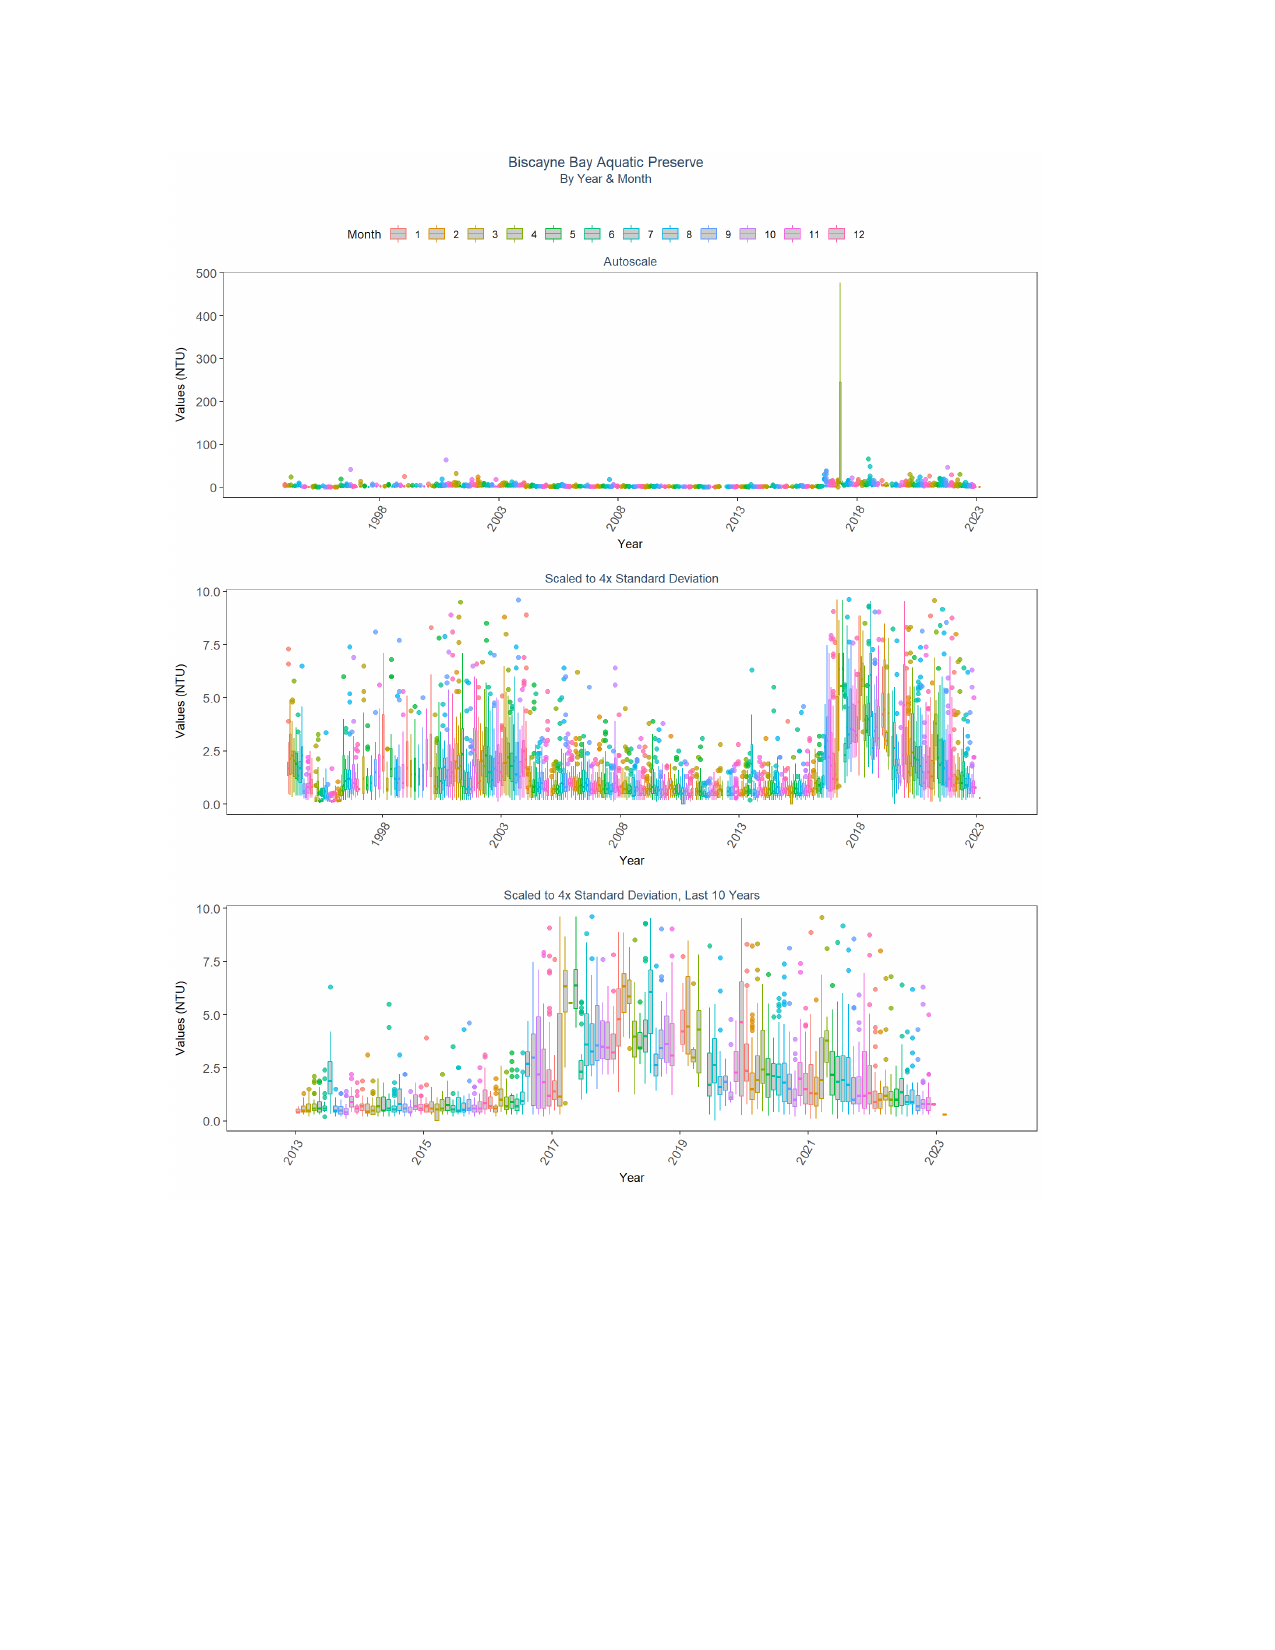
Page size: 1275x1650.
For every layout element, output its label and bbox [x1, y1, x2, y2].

picture [168, 150, 1044, 1200]
